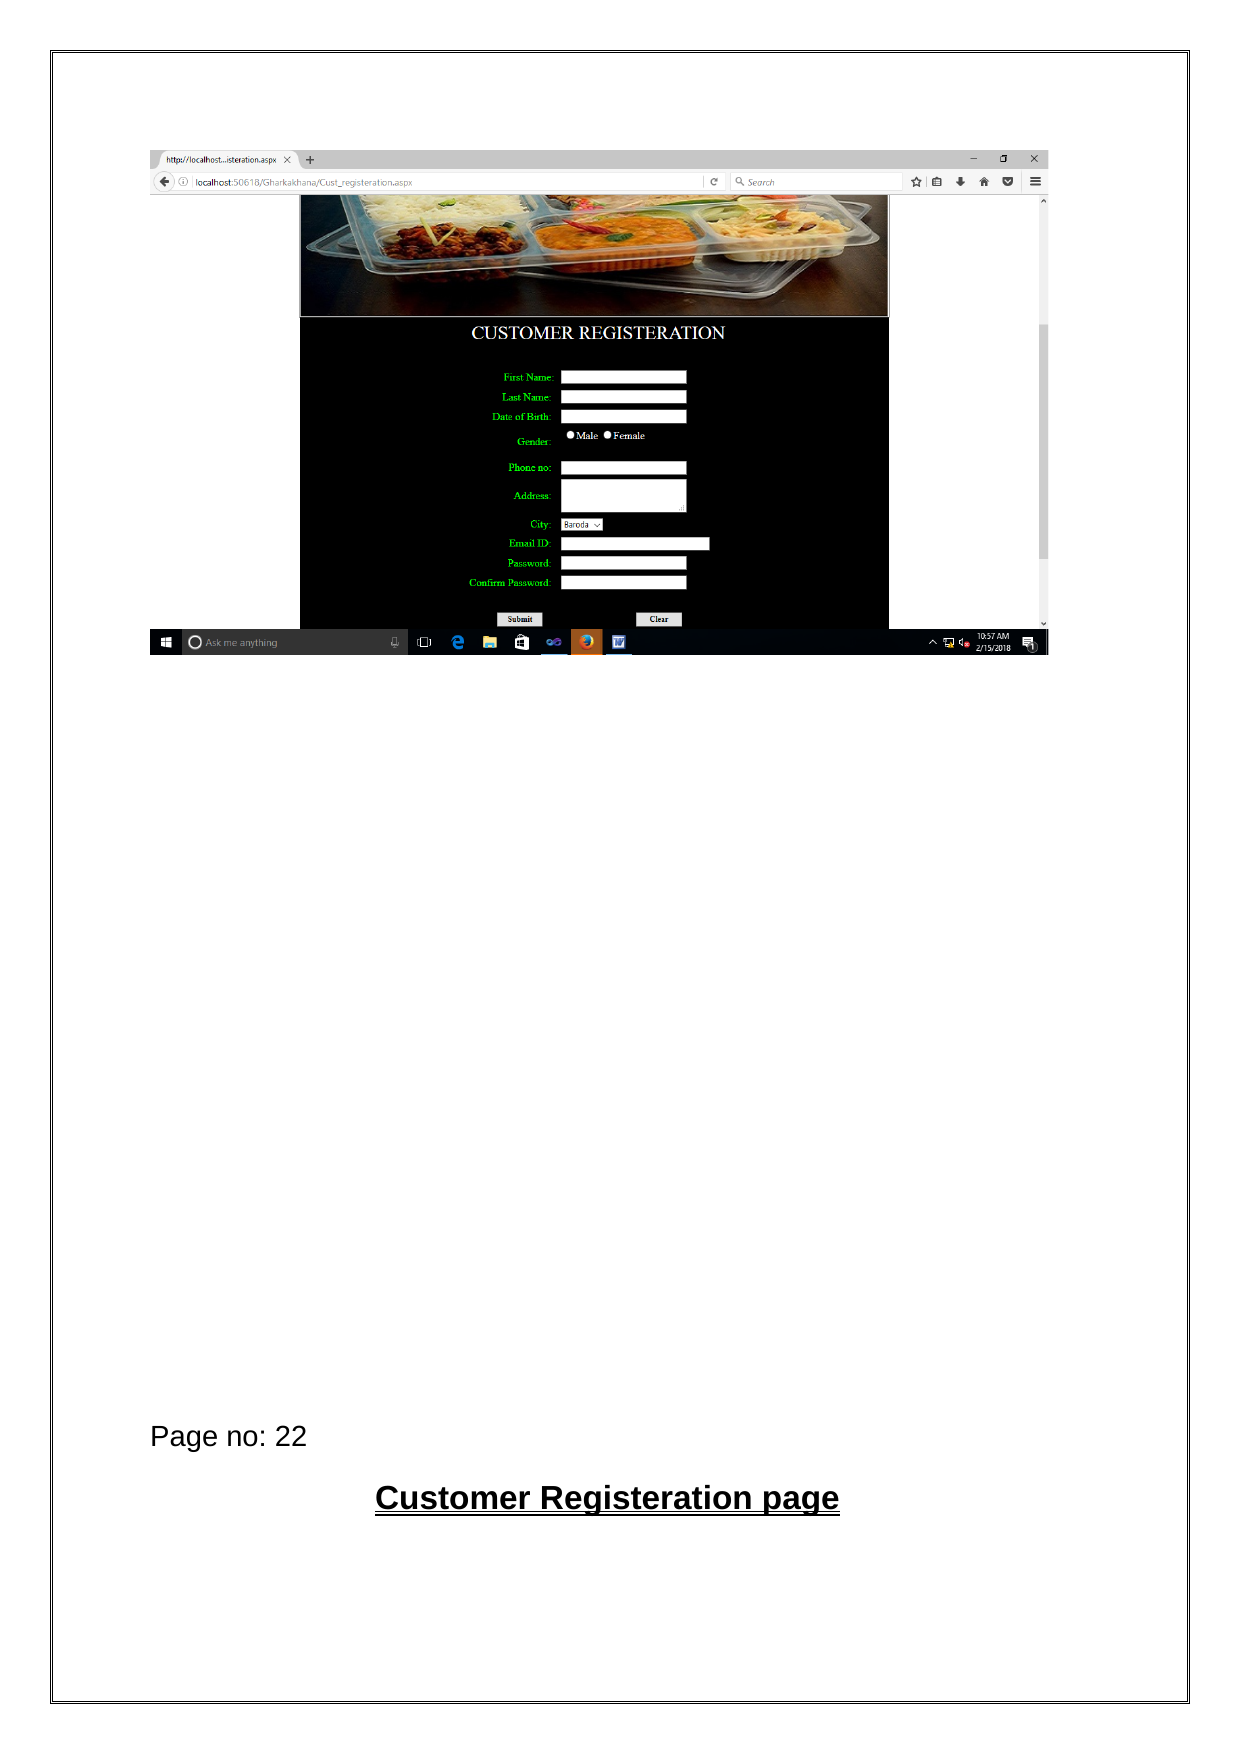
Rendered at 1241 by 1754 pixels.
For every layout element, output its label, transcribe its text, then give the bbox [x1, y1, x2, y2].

text Page no: 22 [150, 1419, 1090, 1452]
picture [150, 150, 1049, 655]
text Customer Registeration page [300, 1478, 1090, 1517]
